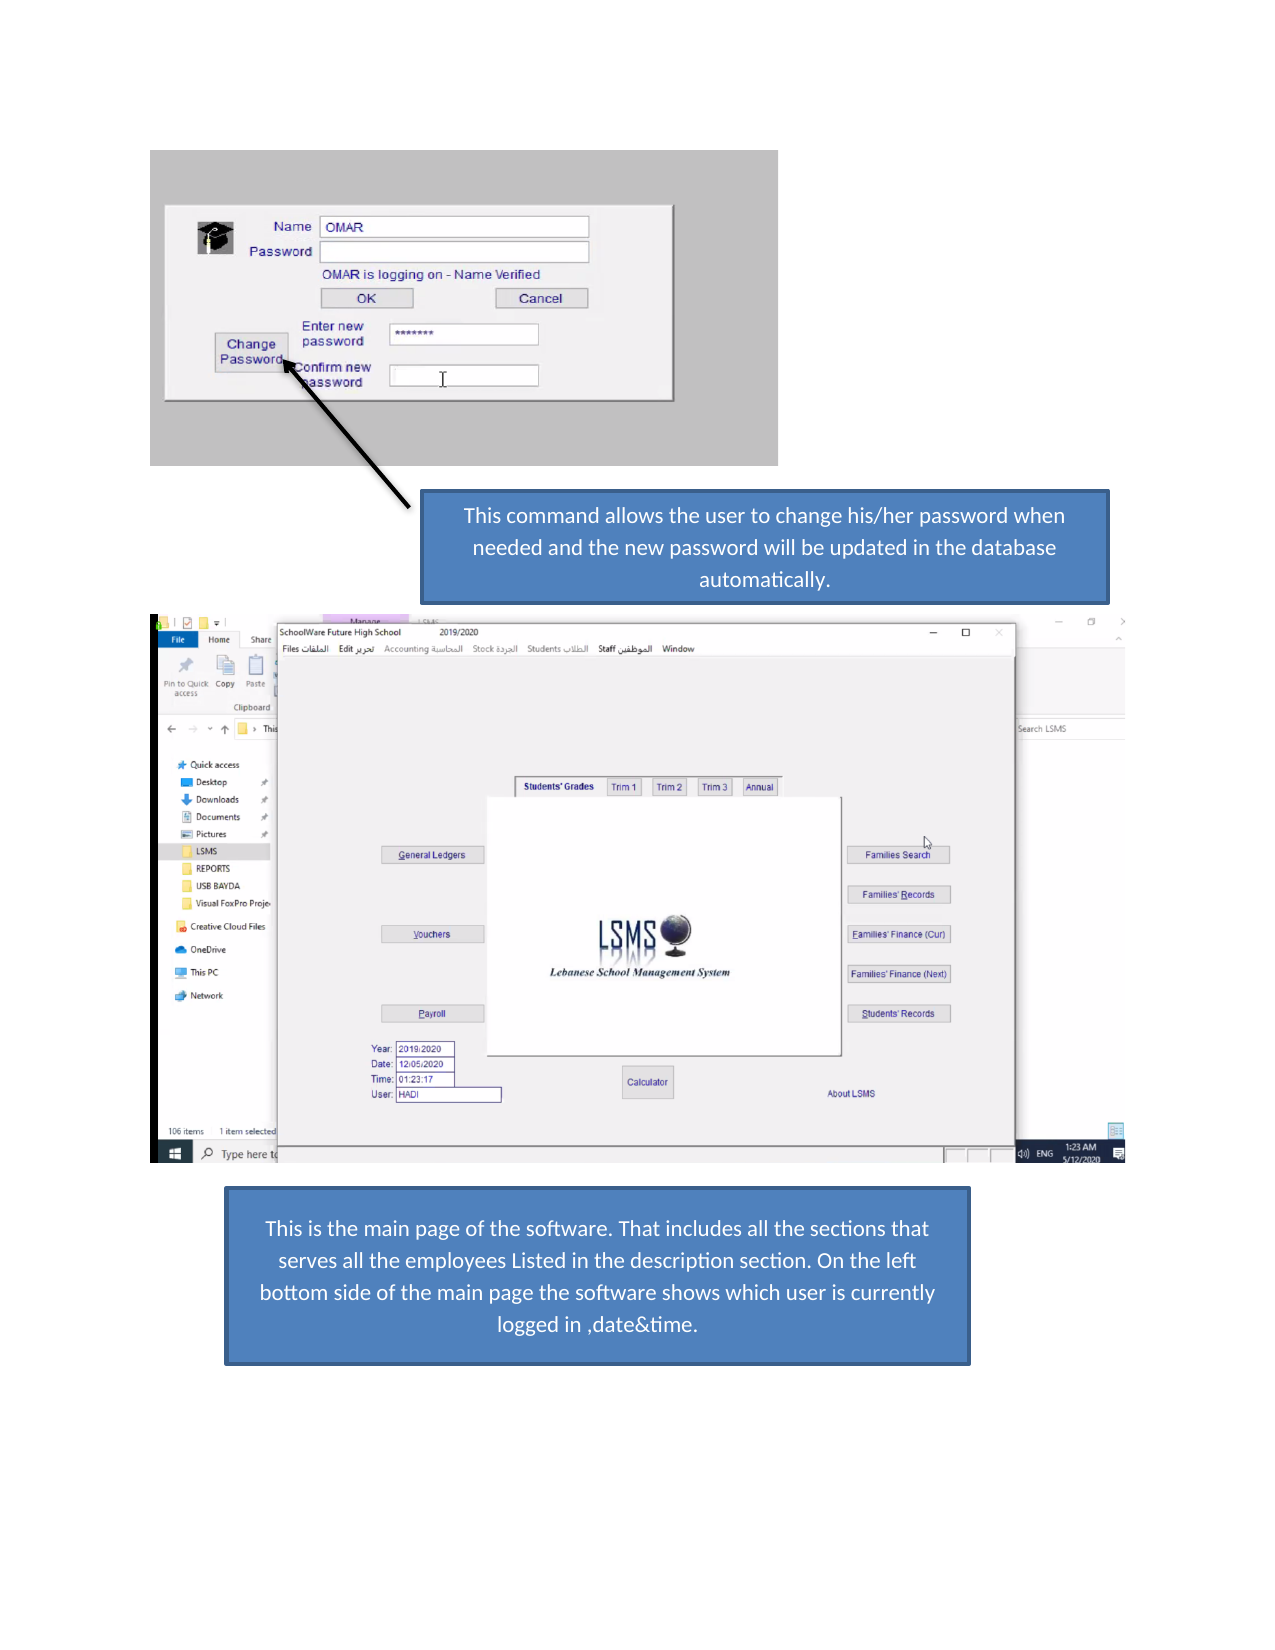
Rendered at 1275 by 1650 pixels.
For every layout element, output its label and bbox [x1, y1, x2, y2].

picture [150, 614, 1125, 1163]
picture [150, 150, 779, 466]
